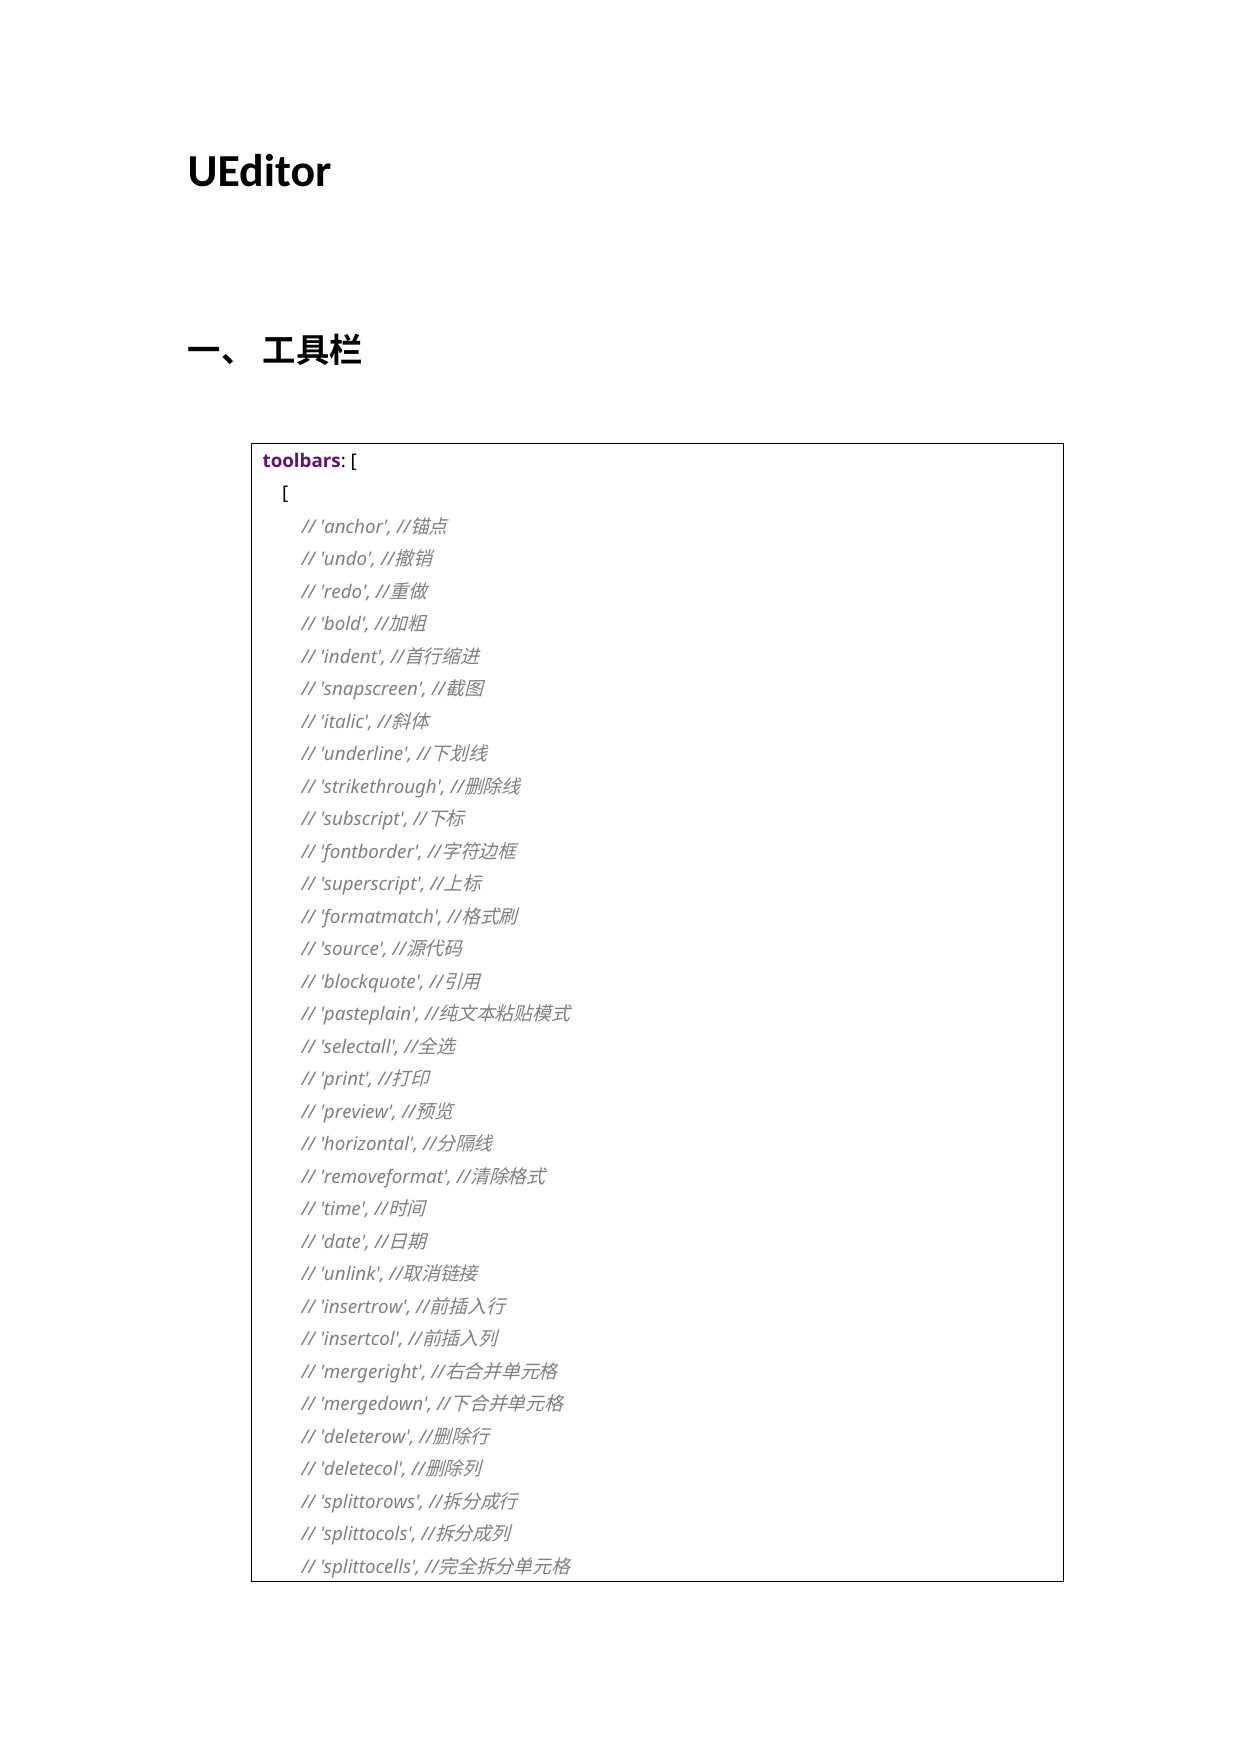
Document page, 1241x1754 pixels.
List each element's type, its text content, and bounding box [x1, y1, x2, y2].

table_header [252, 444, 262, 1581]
subtitle 工具栏 [187, 315, 1053, 380]
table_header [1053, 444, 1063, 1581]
subtitle UEditor [187, 137, 1053, 202]
